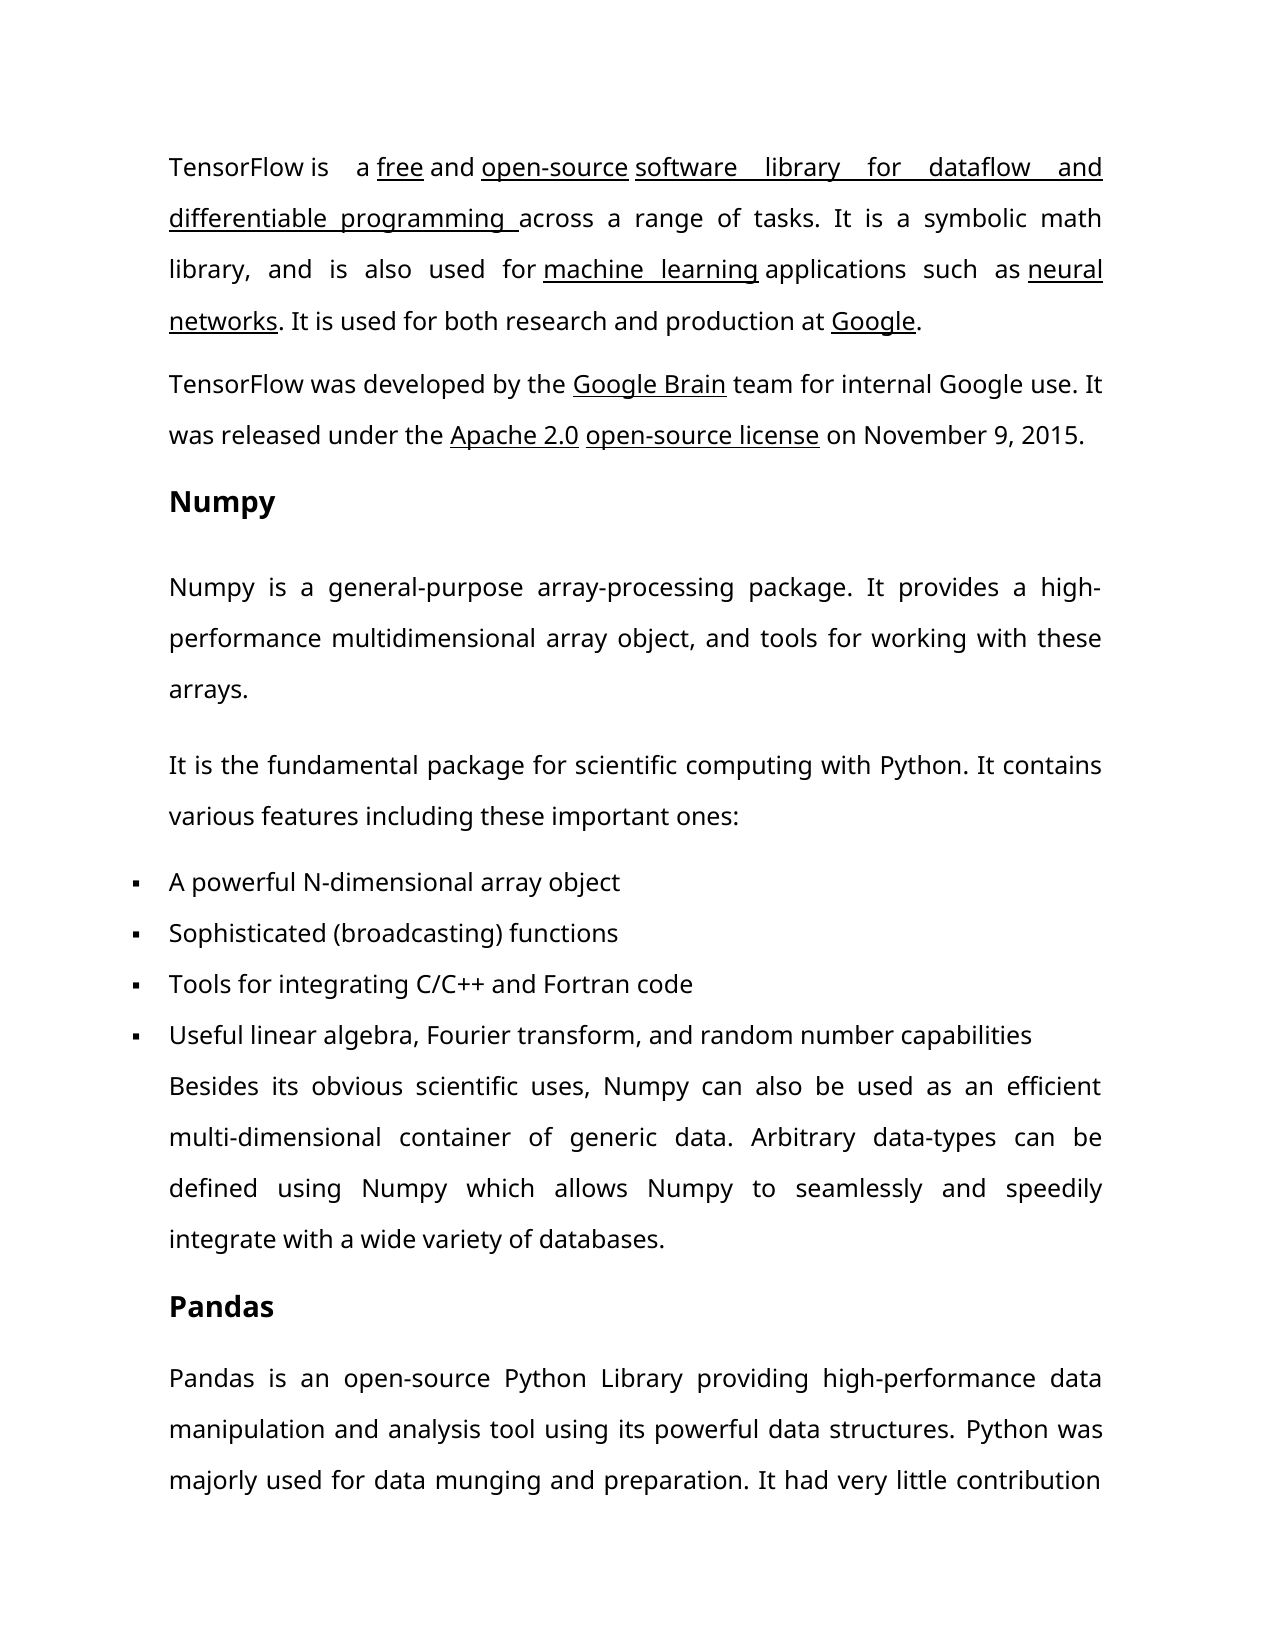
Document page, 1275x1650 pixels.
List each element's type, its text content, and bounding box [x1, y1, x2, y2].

list Useful linear algebra, Fourier transform, and random number capabilities [131, 1017, 1103, 1051]
text Numpy is a general-purpose array-processing package. It provides a high-performance multidimensional array object, and tools for working with these arrays. [169, 570, 1103, 706]
text It is the fundamental package for scientific computing with Python. It contains various features including these important ones: [169, 748, 1103, 833]
text TensorFlow is a free and open-source software library for dataflow and differentiable programming across a range of tasks. It is a symbolic math library, and is also used for machine learning applications such as neural networks. It is used for both research and production at Google.‍ [169, 150, 1103, 337]
list Tools for integrating C/C++ and Fortran code [131, 966, 1103, 1000]
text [169, 1394, 1103, 1497]
list A powerful N-dimensional array object [131, 864, 1103, 898]
text TensorFlow was developed by the Google Brain team for internal Google use. It was released under the Apache 2.0 open-source license on November 9, 2015. [169, 367, 1103, 452]
text Besides its obvious scientific uses, Numpy can also be used as an efficient multi-dimensional container of generic data. Arbitrary data-types can be defined using Numpy which allows Numpy to seamlessly and speedily integrate with a wide variety of databases. [169, 1068, 1103, 1256]
text Pandas [169, 1287, 1103, 1326]
list Sophisticated (broadcasting) functions [131, 915, 1103, 949]
text Numpy [169, 481, 1103, 521]
